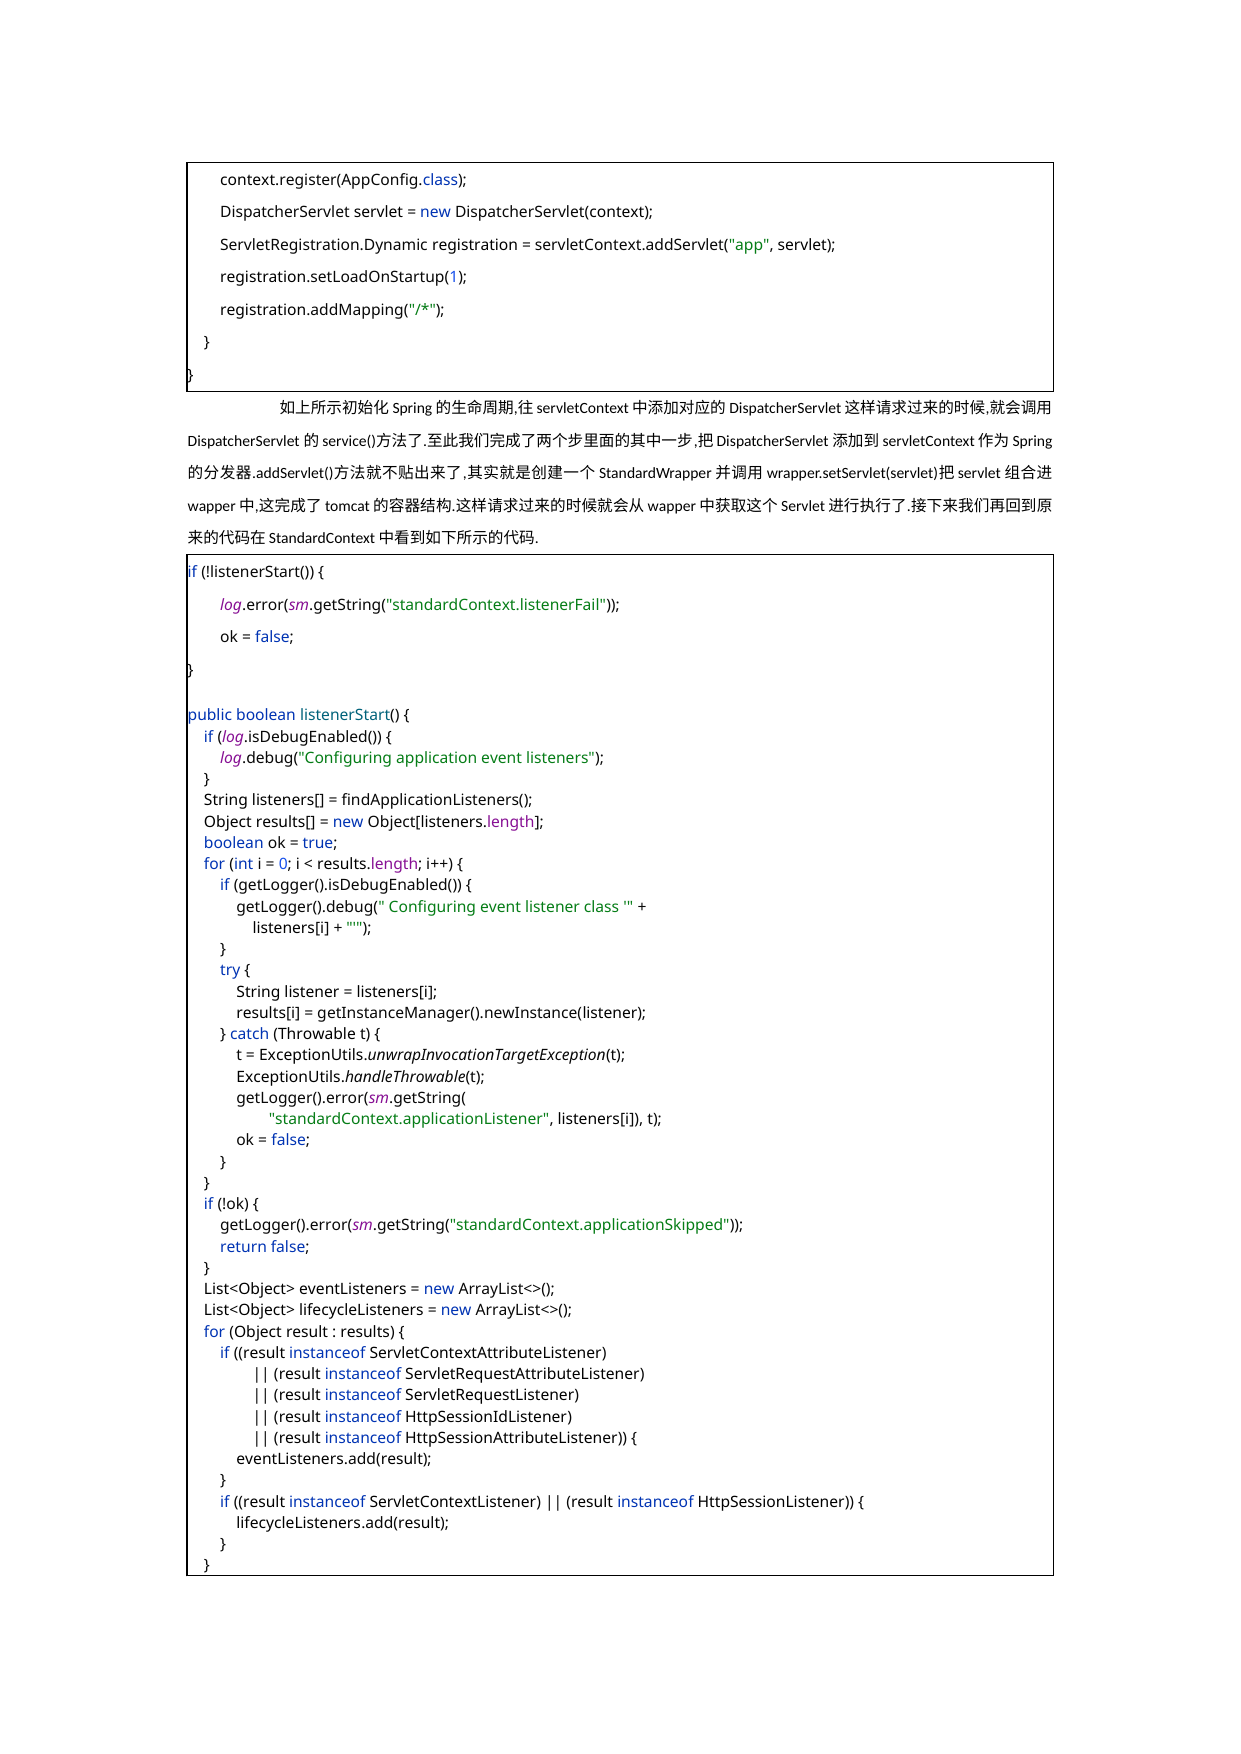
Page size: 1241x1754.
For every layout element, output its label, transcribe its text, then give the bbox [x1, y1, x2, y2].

text if (!listenerStart()) { log.error(sm.getString("standardContext.listenerFail")); ok = false; } [188, 555, 1053, 685]
text 如上所示初始化Spring的生命周期,往servletContext中添加对应的DispatcherServlet这样请求过来的时候,就会调用DispatcherServlet 的service()方法了.至此我们完成了两个步里面的其中一步,把DispatcherServlet 添加到servletContext作为Spring的分发器.addServlet()方法就不贴出来了,其实就是创建一个StandardWrapper并调用wrapper.setServlet(servlet)把servlet组合进wapper中,这完成了tomcat的容器结构.这样请求过来的时候就会从wapper中获取这个Servlet进行执行了.接下来我们再回到原来的代码在StandardContext中看到如下所示的代码. [187, 392, 1053, 554]
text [188, 163, 1053, 391]
